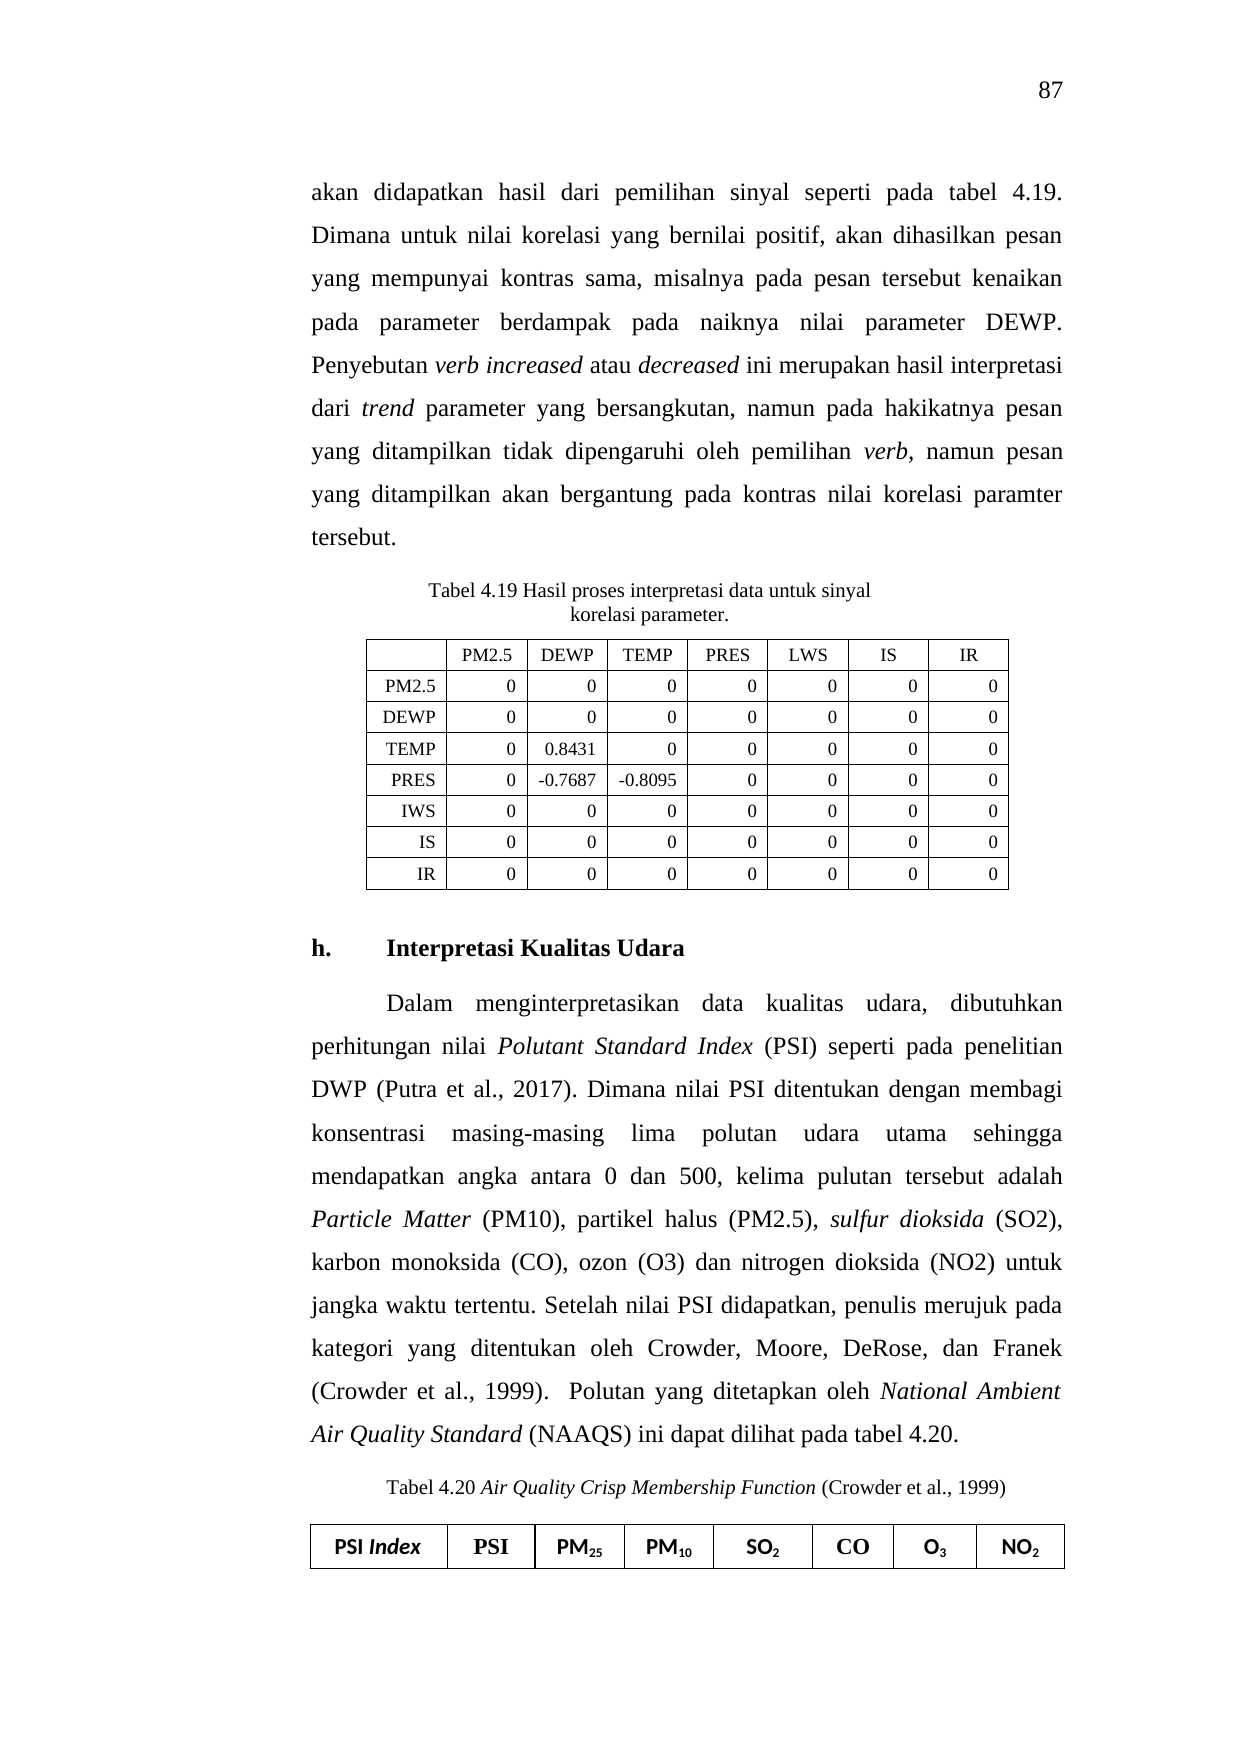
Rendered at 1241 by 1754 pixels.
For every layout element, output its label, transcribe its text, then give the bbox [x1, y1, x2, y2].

table_cell 0 [929, 671, 1008, 701]
table_cell IS [367, 827, 446, 857]
table_cell 0 [849, 796, 928, 826]
table_header TEMP [608, 640, 687, 670]
table_cell 0 [929, 796, 1008, 826]
table_cell 0 [768, 765, 848, 795]
table_cell 0 [849, 858, 928, 888]
table_cell 0 [849, 702, 928, 732]
table_cell 0 [447, 796, 527, 826]
table_cell 0 [768, 733, 848, 763]
table_header IR [929, 640, 1008, 670]
table_cell 0 [688, 827, 767, 857]
table_cell 0 [688, 733, 767, 763]
table_cell 0 [608, 858, 687, 888]
table_cell 0 [929, 858, 1008, 888]
table_header [367, 640, 446, 670]
table_cell -0.7687 [528, 765, 607, 795]
table_cell 0 [688, 796, 767, 826]
table_cell IWS [367, 796, 446, 826]
table_cell 0 [608, 671, 687, 701]
table_cell 0 [768, 827, 848, 857]
table_cell 0 [528, 858, 607, 888]
table_cell 0 [688, 702, 767, 732]
table_cell 0 [528, 796, 607, 826]
table_cell 0 [447, 702, 527, 732]
table_cell PM2.5 [367, 671, 446, 701]
table_cell 0 [768, 796, 848, 826]
table_header SO2 [714, 1525, 812, 1568]
table_cell 0 [447, 858, 527, 888]
table_cell 0 [528, 827, 607, 857]
table_cell 0 [929, 733, 1008, 763]
table_cell 0 [447, 765, 527, 795]
table_cell 0 [849, 733, 928, 763]
table_cell 0 [768, 858, 848, 888]
table_cell 0 [608, 702, 687, 732]
table_cell 0 [929, 702, 1008, 732]
table_cell 0 [528, 702, 607, 732]
table_header PM25 [536, 1525, 624, 1568]
table_cell DEWP [367, 702, 446, 732]
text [311, 177, 1063, 551]
table_cell 0 [929, 765, 1008, 795]
table_cell 0 [849, 671, 928, 701]
table_cell PRES [367, 765, 446, 795]
table_cell 0 [447, 671, 527, 701]
table_header PM2.5 [447, 640, 527, 670]
table_header LWS [768, 640, 848, 670]
table_cell 0 [528, 671, 607, 701]
table_cell TEMP [367, 733, 446, 763]
table_cell 0 [768, 702, 848, 732]
table_cell 0 [688, 671, 767, 701]
table_header PSI Index [311, 1525, 447, 1568]
text Dalam menginterpretasikan data kualitas udara, dibutuhkan perhitungan nilai Polutant Standard Index (PSI) seperti pada penelitian DWP (Putra et al., 2017). Dimana nilai PSI ditentukan dengan membagi konsentrasi masing-masing lima polutan udara utama sehingga mendapatkan angka antara 0 dan 500, kelima pulutan tersebut adalah Particle Matter (PM10), partikel halus (PM2.5), sulfur dioksida (SO2), karbon monoksida (CO), ozon (O3) dan nitrogen dioksida (NO2) untuk jangka waktu tertentu. Setelah nilai PSI didapatkan, penulis merujuk pada kategori yang ditentukan oleh Crowder, Moore, DeRose, dan Franek (Crowder et al., 1999). Polutan yang ditetapkan oleh National Ambient Air Quality Standard (NAAQS) ini dapat dilihat pada tabel 4.20. [311, 988, 1063, 1448]
table_cell 0 [929, 827, 1008, 857]
table_header PRES [688, 640, 767, 670]
table_header NO2 [977, 1525, 1064, 1568]
table_cell 0 [688, 765, 767, 795]
table_cell 0 [688, 858, 767, 888]
table_header CO [813, 1525, 893, 1568]
table_header PM10 [625, 1525, 713, 1568]
table_cell 0 [608, 796, 687, 826]
list Interpretasi Kualitas Udara [274, 933, 1063, 961]
table_header DEWP [528, 640, 607, 670]
table_cell 0 [849, 827, 928, 857]
table_cell IR [367, 858, 446, 888]
table_cell 0 [849, 765, 928, 795]
table_header IS [849, 640, 928, 670]
table_cell -0.8095 [608, 765, 687, 795]
table_cell 0 [608, 733, 687, 763]
table_header PSI [448, 1525, 534, 1568]
table_cell 0 [447, 827, 527, 857]
table_cell 0 [768, 671, 848, 701]
table_cell 0 [447, 733, 527, 763]
table_cell 0 [608, 827, 687, 857]
table_cell 0.8431 [528, 733, 607, 763]
table_header O3 [894, 1525, 976, 1568]
text Tabel 4.20 Air Quality Crisp Membership Function (Crowder et al., 1999) [311, 1475, 1063, 1499]
